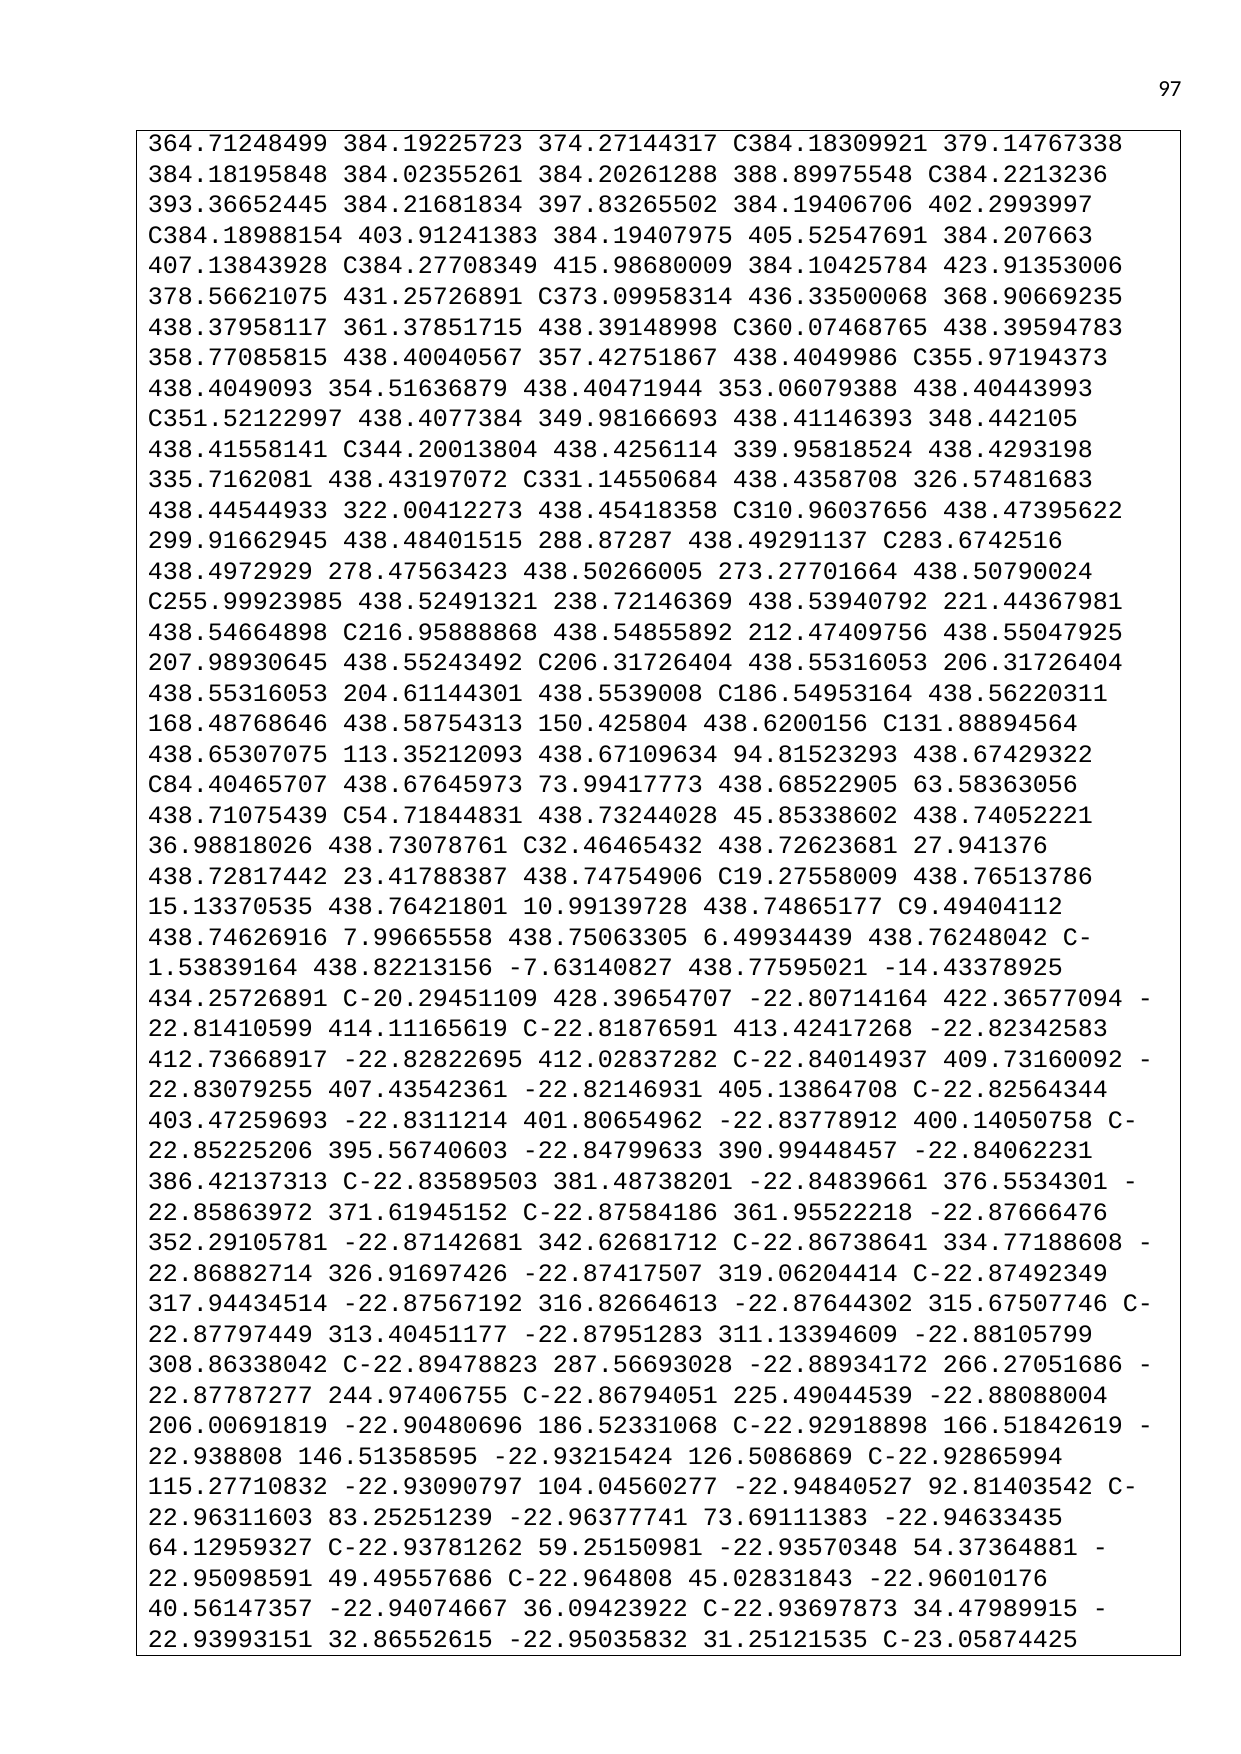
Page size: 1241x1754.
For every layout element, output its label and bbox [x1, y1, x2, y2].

table_header [137, 131, 1180, 1655]
